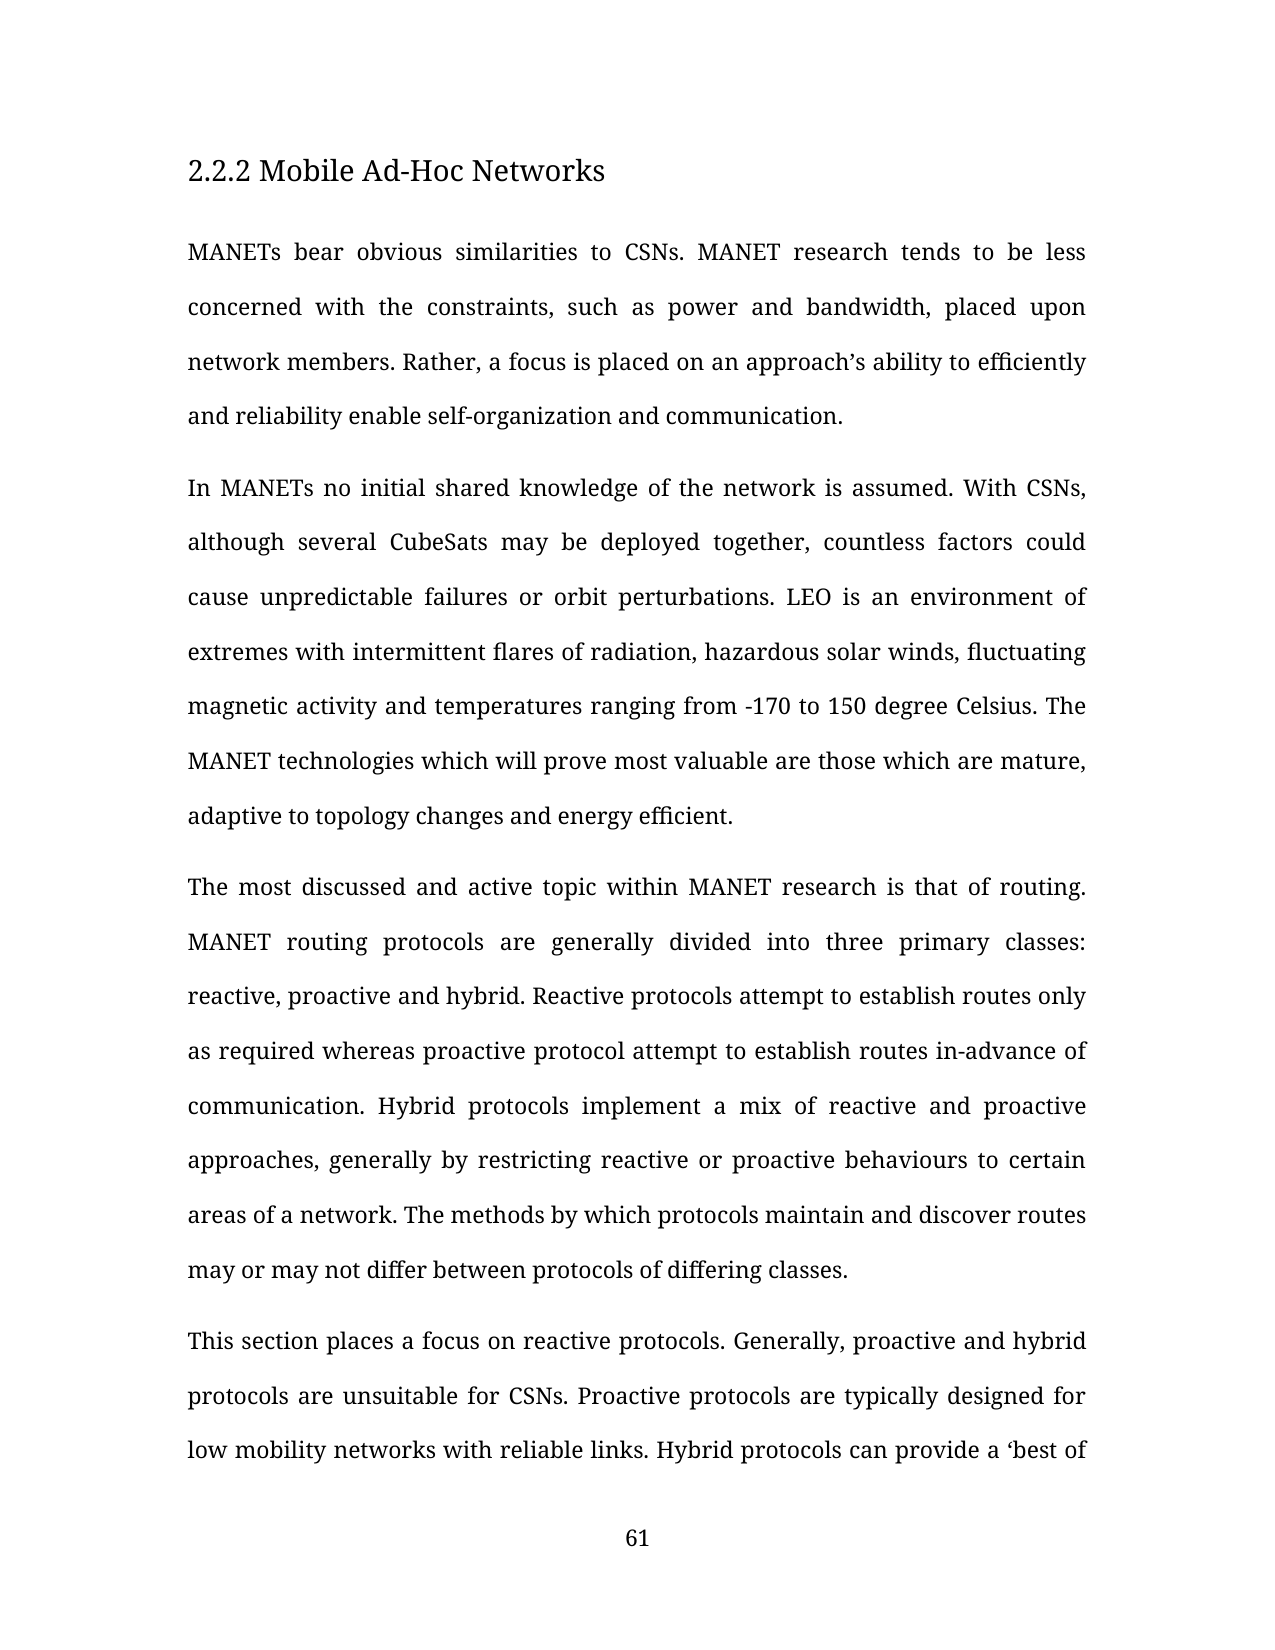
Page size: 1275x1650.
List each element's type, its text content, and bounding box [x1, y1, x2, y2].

text The most discussed and active topic within MANET research is that of routing. MANET routing protocols are generally divided into three primary classes: reactive, proactive and hybrid. Reactive protocols attempt to establish routes only as required whereas proactive protocol attempt to establish routes in-advance of communication. Hybrid protocols implement a mix of reactive and proactive approaches, generally by restricting reactive or proactive behaviours to certain areas of a network. The methods by which protocols maintain and discover routes may or may not differ between protocols of differing classes. [187, 871, 1087, 1285]
text MANETs bear obvious similarities to CSNs. MANET research tends to be less concerned with the constraints, such as power and bandwidth, placed upon network members. Rather, a focus is placed on an approach’s ability to efficiently and reliability enable self-organization and communication. [187, 236, 1087, 431]
text In MANETs no initial shared knowledge of the network is assumed. With CSNs, although several CubeSats may be deployed together, countless factors could cause unpredictable failures or orbit perturbations. LEO is an environment of extremes with intermittent flares of radiation, hazardous solar winds, fluctuating magnetic activity and temperatures ranging from -170 to 150 degree Celsius. The MANET technologies which will prove most valuable are those which are mature, adaptive to topology changes and energy efficient. [187, 471, 1087, 831]
subtitle Mobile Ad-Hoc Networks [187, 150, 1087, 190]
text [187, 1325, 1087, 1466]
